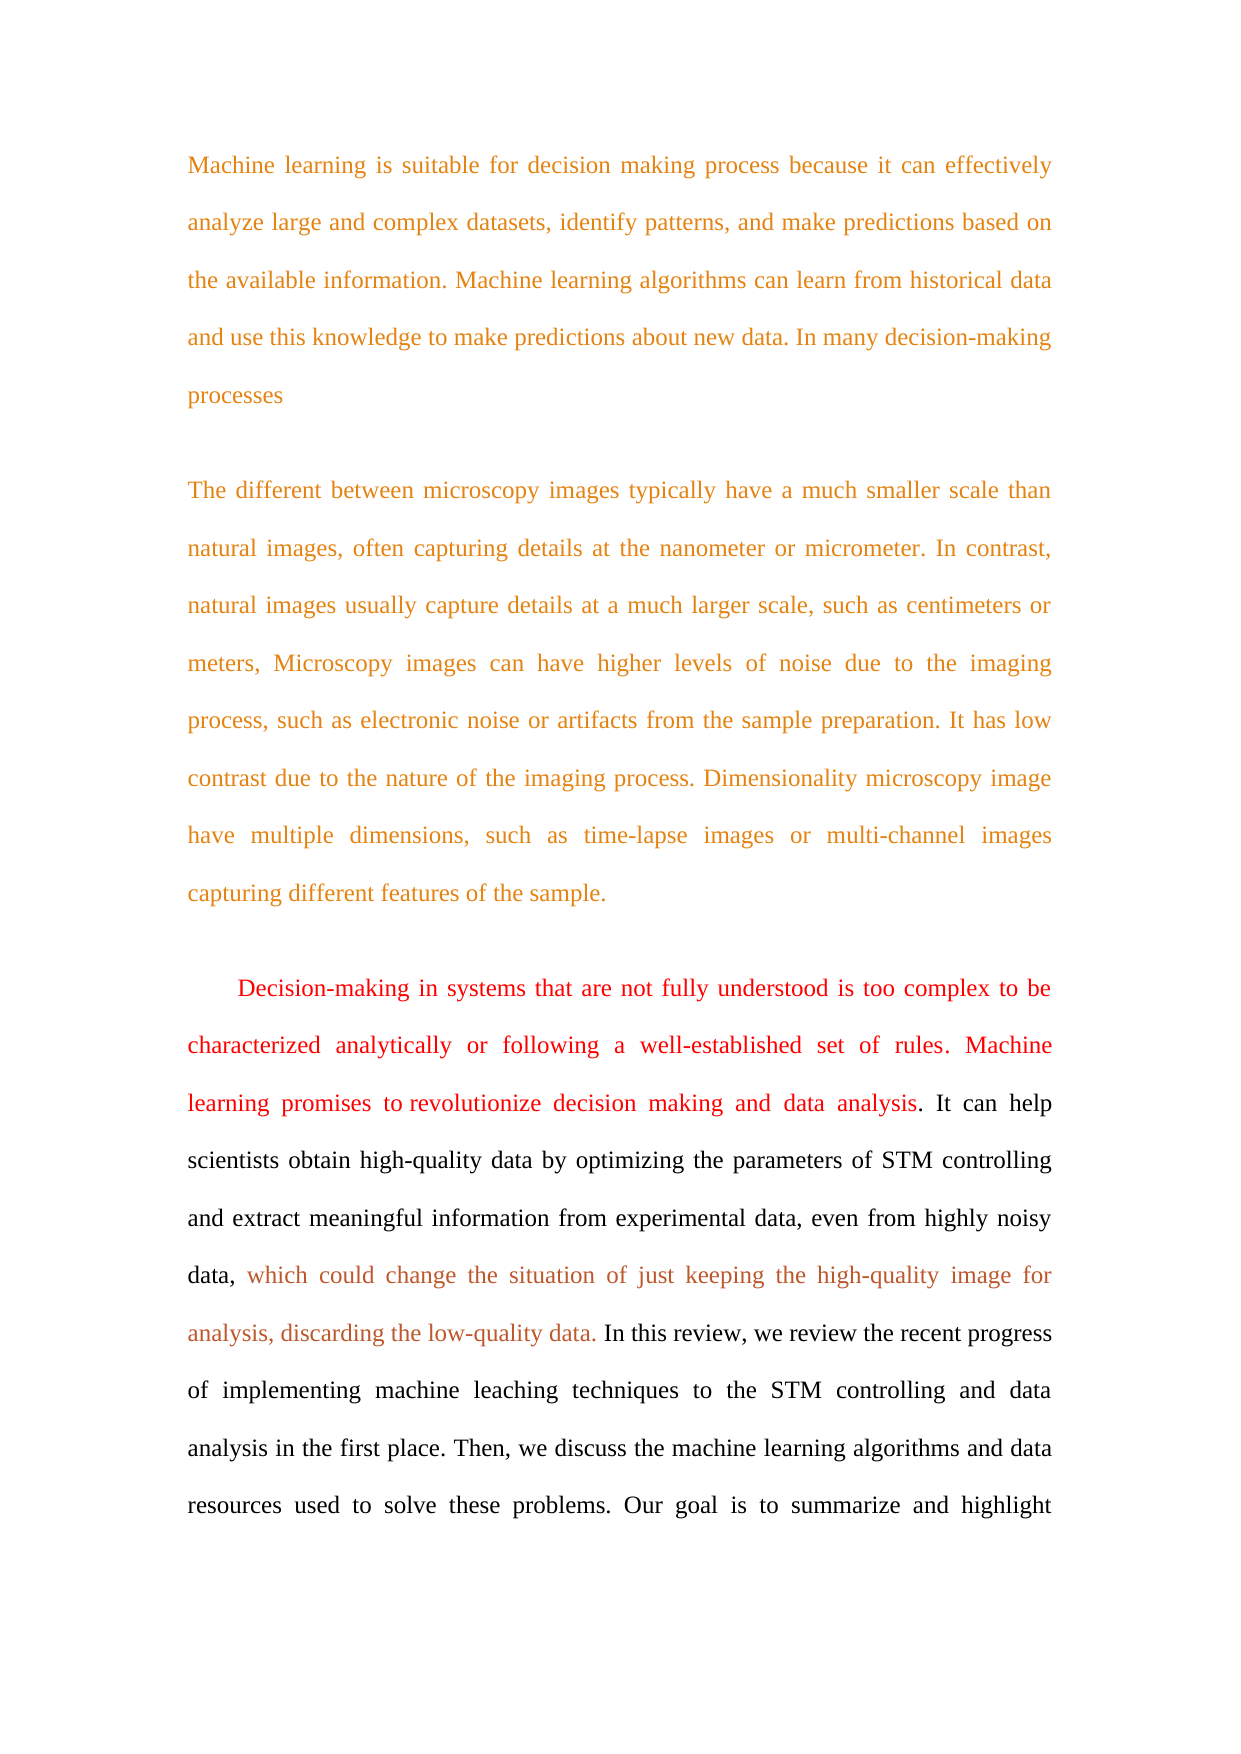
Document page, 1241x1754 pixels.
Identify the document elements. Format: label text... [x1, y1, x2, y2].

text Machine learning is suitable for decision making process because it can effectively analyze large and complex datasets, identify patterns, and make predictions based on the available information. Machine learning algorithms can learn from historical data and use this knowledge to make predictions about new data. In many decision-making processes [187, 150, 1053, 409]
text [187, 973, 1053, 1519]
text The different between microscopy images typically have a much smaller scale than natural images, often capturing details at the nanometer or micrometer. In contrast, natural images usually capture details at a much larger scale, such as centimeters or meters, Microscopy images can have higher levels of noise due to the imaging process, such as electronic noise or artifacts from the sample preparation. It has low contrast due to the nature of the imaging process. Dimensionality microscopy image have multiple dimensions, such as time-lapse images or multi-channel images capturing different features of the sample. [187, 475, 1053, 906]
